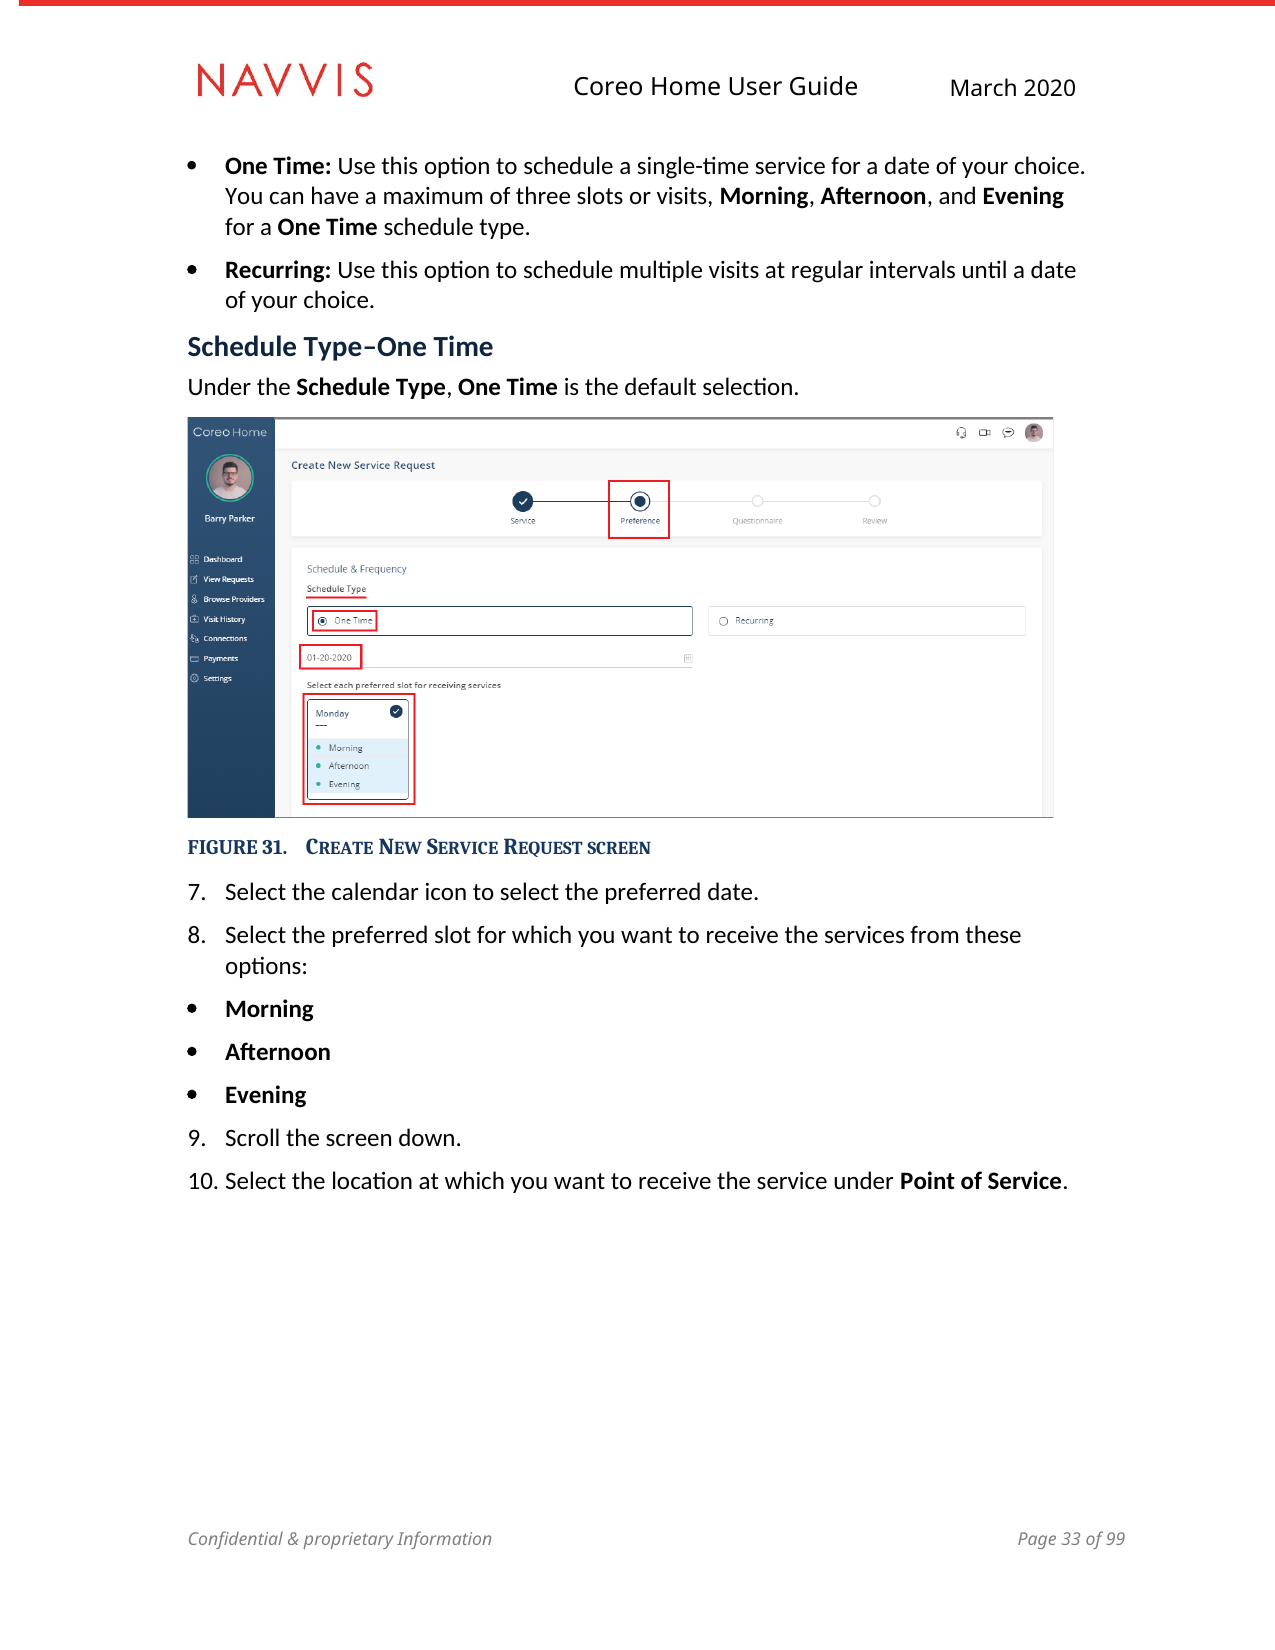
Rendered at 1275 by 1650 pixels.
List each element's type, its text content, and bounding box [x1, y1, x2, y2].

list Afternoon [187, 1036, 1087, 1066]
list Morning [187, 993, 1087, 1023]
list Scroll the screen down. [187, 1122, 1087, 1152]
list One Time: Use this option to schedule a single-time service for a date of your choice. You can have a maximum of three slots or visits, Morning, Afternoon, and Evening for a One Time schedule type. [187, 150, 1087, 242]
text Create New Service Request screen [187, 833, 1087, 860]
picture [187, 417, 1054, 818]
list Evening [187, 1079, 1087, 1109]
list Select the calendar icon to select the preferred date. [187, 876, 1087, 907]
list Recurring: Use this option to schedule multiple visits at regular intervals until a date of your choice. [187, 254, 1087, 315]
text Under the Schedule Type, One Time is the default selection. [187, 372, 1087, 402]
list Select the preferred slot for which you want to receive the services from these options: [187, 919, 1087, 980]
list Select the location at which you want to receive the service under Point of Service. [187, 1165, 1087, 1195]
picture [187, 55, 383, 104]
subtitle Schedule Type–One Time [187, 328, 1087, 363]
